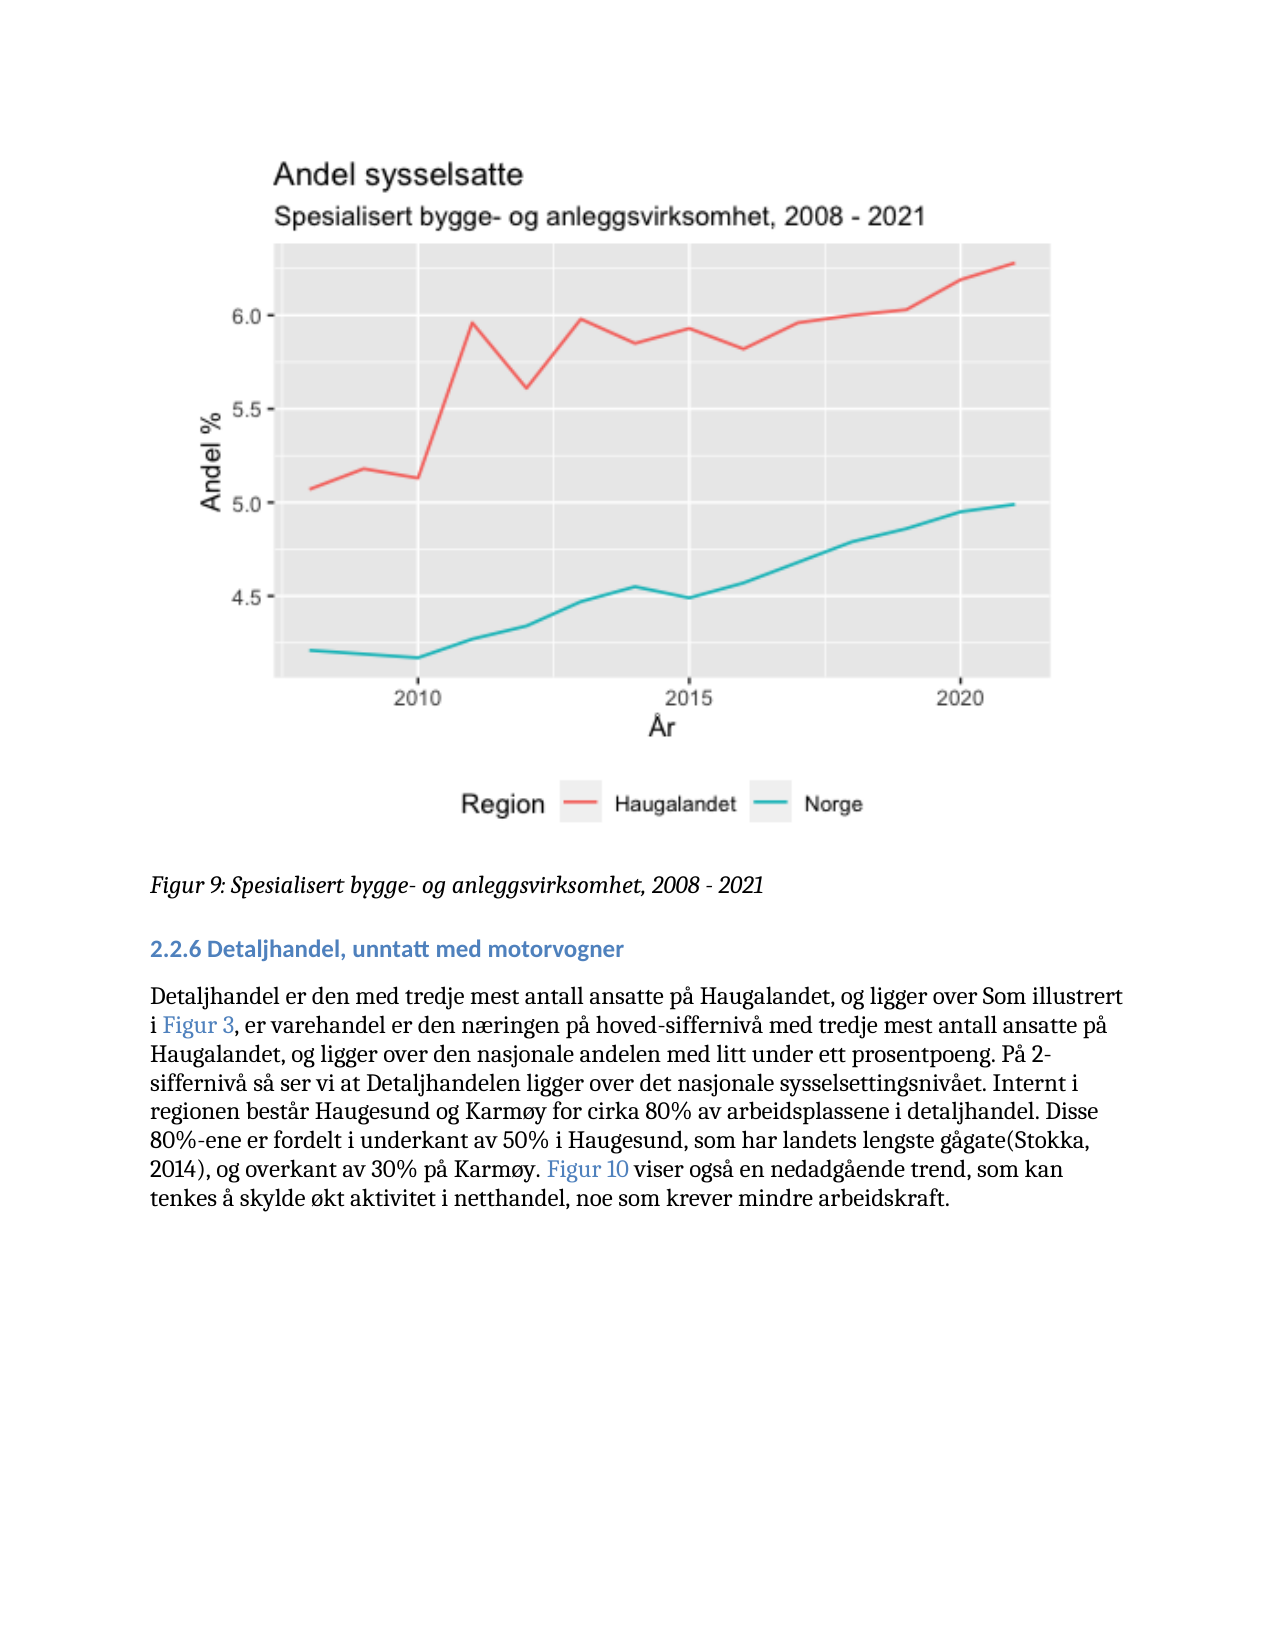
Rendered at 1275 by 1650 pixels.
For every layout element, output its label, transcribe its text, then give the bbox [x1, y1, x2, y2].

text Detaljhandel er den med tredje mest antall ansatte på Haugalandet, og ligger over Som illustrert i Figur 3, er varehandel er den næringen på hoved-siffernivå med tredje mest antall ansatte på Haugalandet, og ligger over den nasjonale andelen med litt under ett prosentpoeng. På 2-siffernivå så ser vi at Detaljhandelen ligger over det nasjonale sysselsettingsnivået. Internt i regionen består Haugesund og Karmøy for cirka 80% av arbeidsplassene i detaljhandel. Disse 80%-ene er fordelt i underkant av 50% i Haugesund, som har landets lengste gågate(Stokka, 2014), og overkant av 30% på Karmøy. Figur 10 viser også en nedadgående trend, som kan tenkes å skylde økt aktivitet i netthandel, noe som krever mindre arbeidskraft. [150, 982, 1125, 1212]
subtitle 2.2.6 Detaljhandel, unntatt med motorvogner [150, 933, 1125, 963]
table_header Figur 9: Spesialisert bygge- og anleggsvirksomhet, 2008 - 2021 [139, 150, 1114, 912]
picture [188, 150, 1064, 850]
